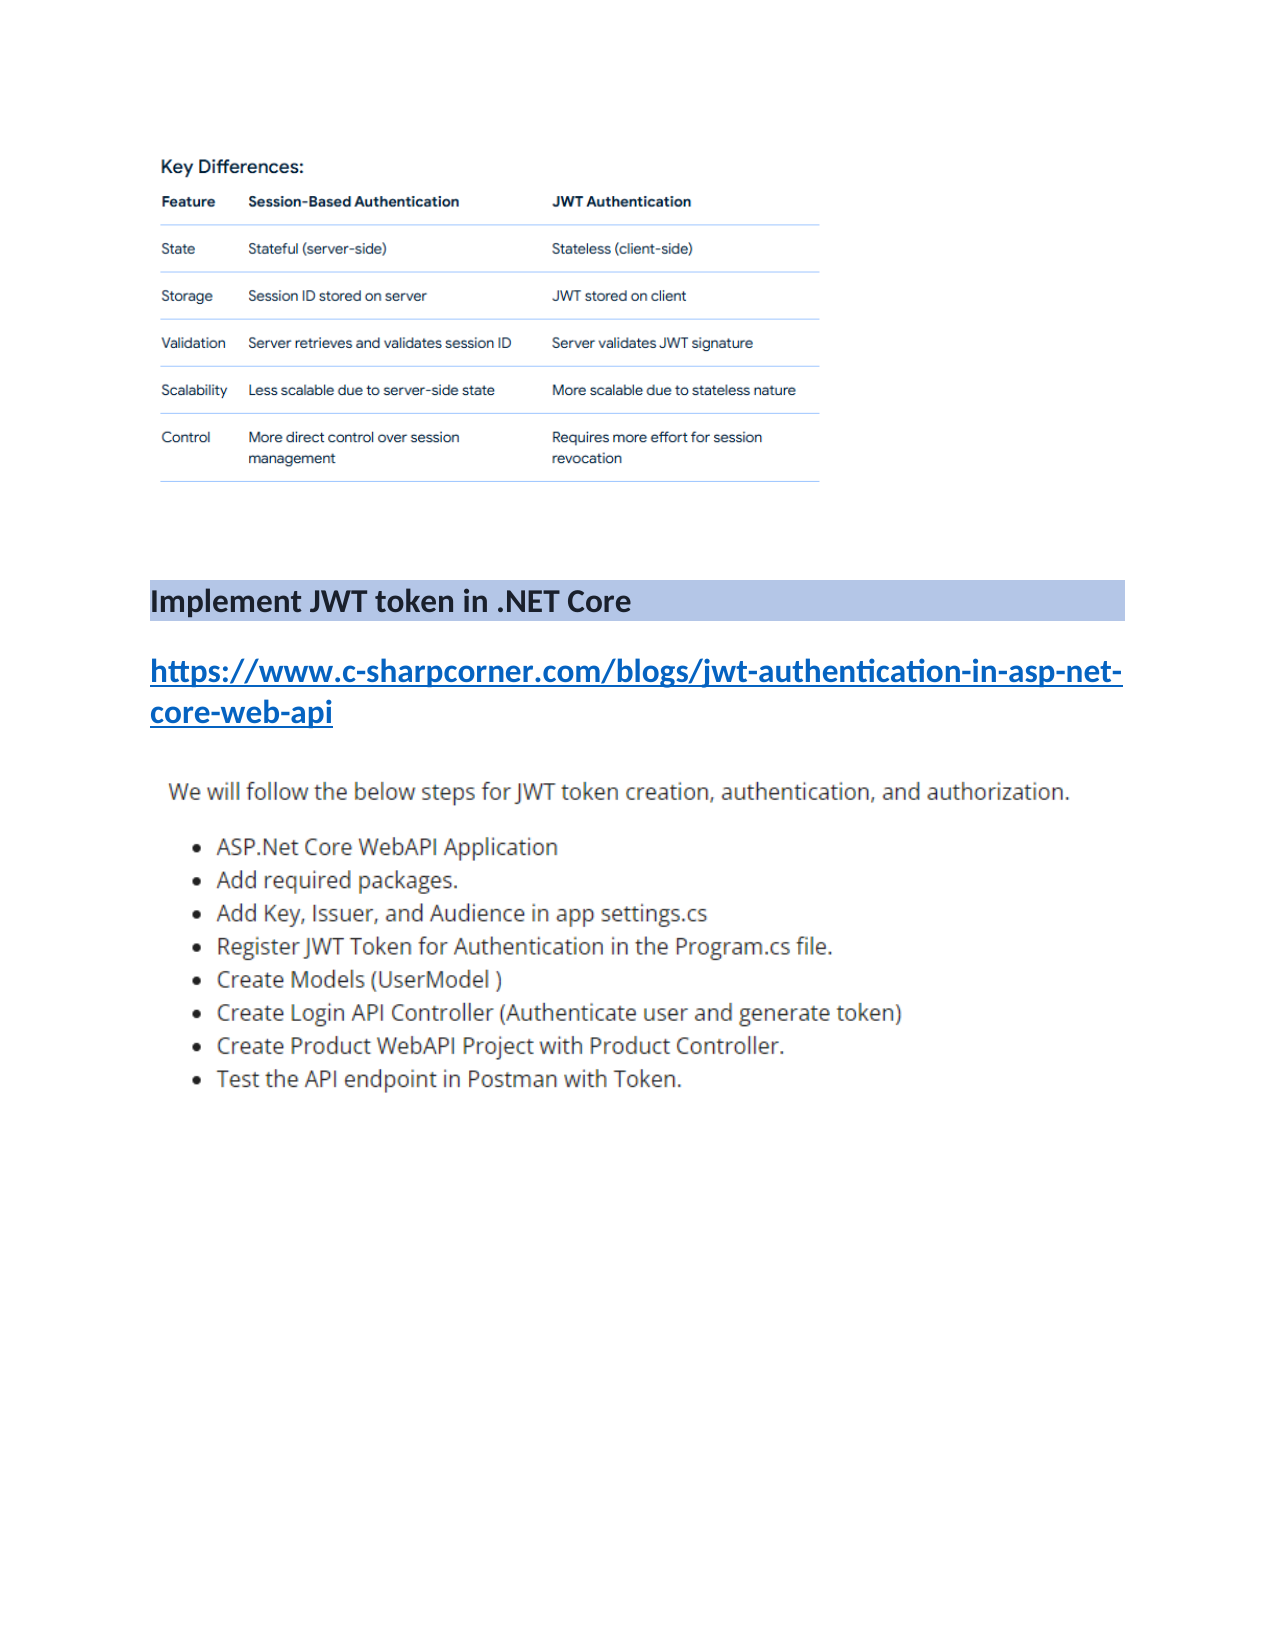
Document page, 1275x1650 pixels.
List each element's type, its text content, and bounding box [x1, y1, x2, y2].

subtitle https://www.c-sharpcorner.com/blogs/jwt-authentication-in-asp-net-core-web-api [150, 650, 1125, 732]
picture [150, 150, 832, 482]
picture [150, 760, 1125, 1108]
subtitle Implement JWT token in .NET Core [150, 580, 1125, 621]
